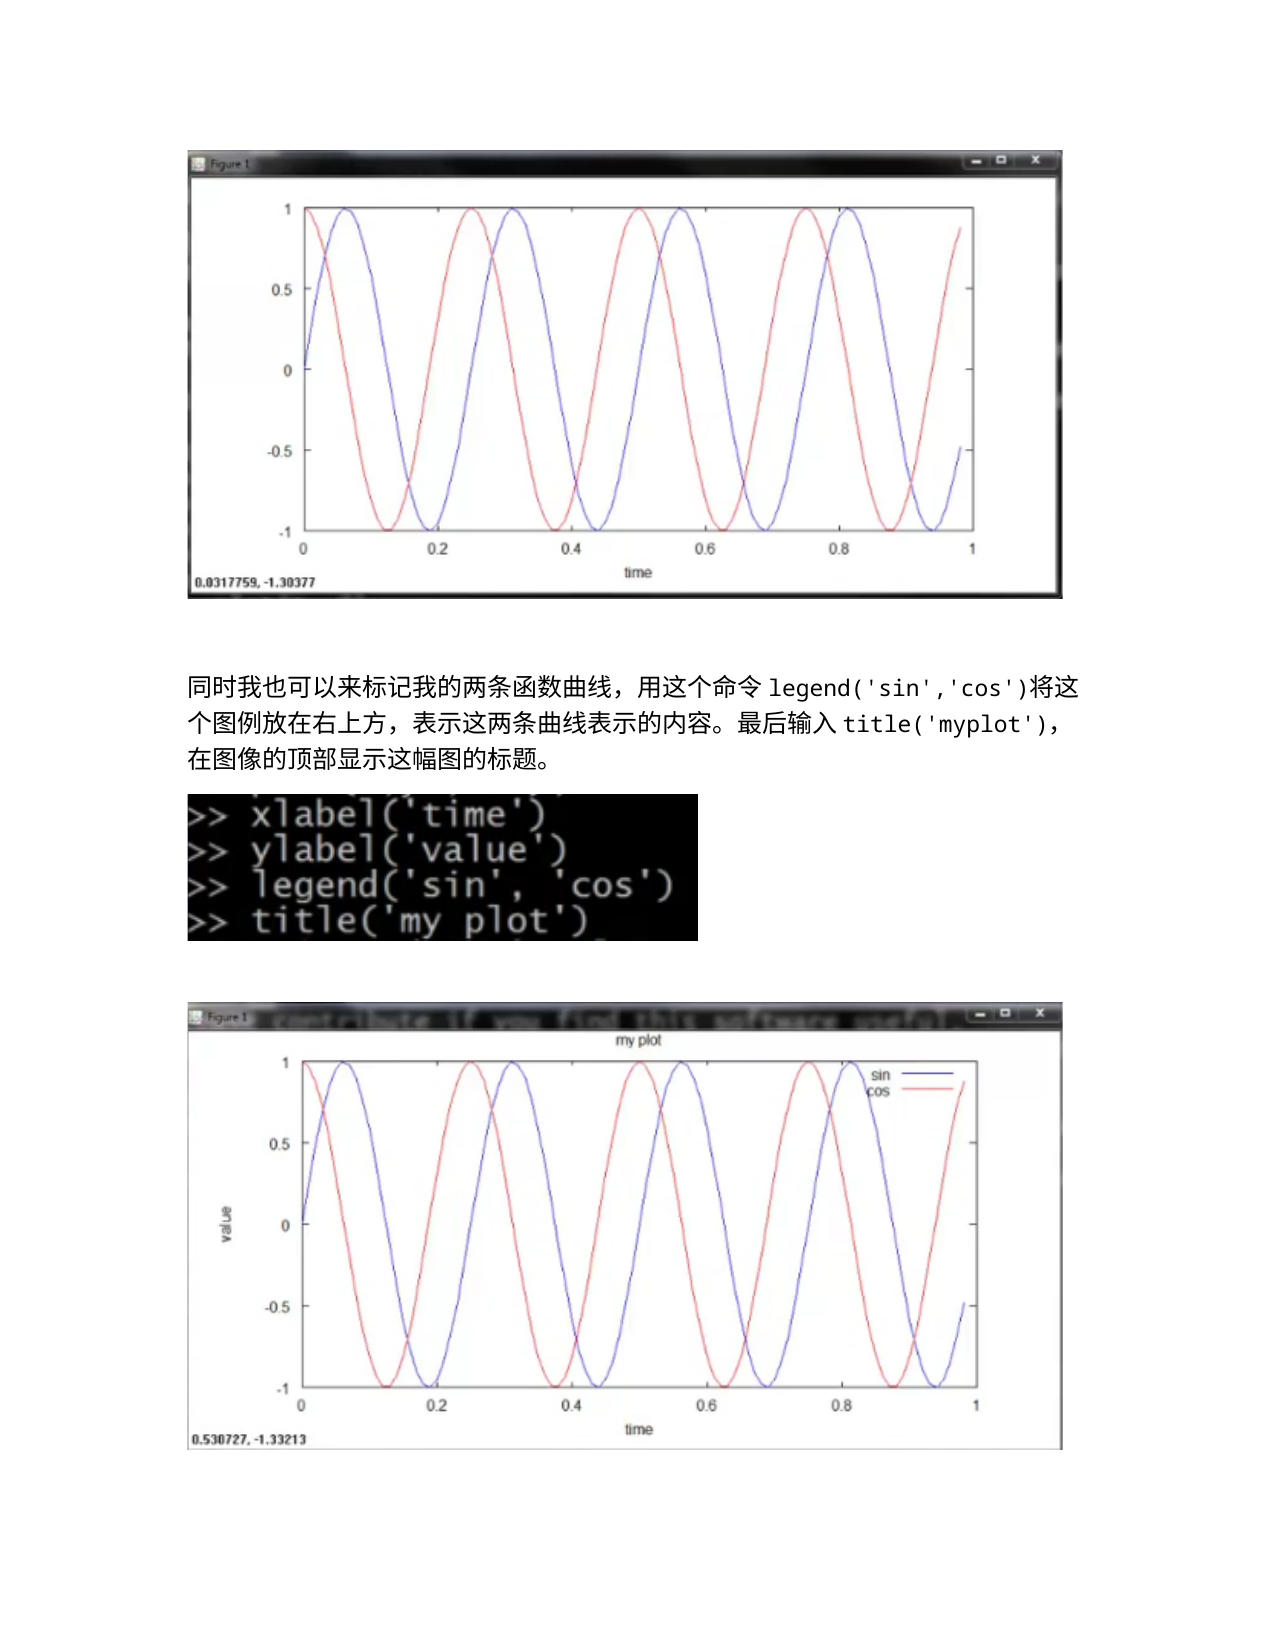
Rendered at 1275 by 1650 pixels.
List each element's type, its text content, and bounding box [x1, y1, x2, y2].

picture [187, 1002, 1063, 1450]
picture [187, 150, 1063, 599]
picture [187, 794, 698, 941]
text 同时我也可以来标记我的两条函数曲线，用这个命令 legend('sin','cos')将这个图例放在右上方，表示这两条曲线表示的内容。最后输入title('myplot')，在图像的顶部显示这幅图的标题。 [187, 667, 1087, 776]
